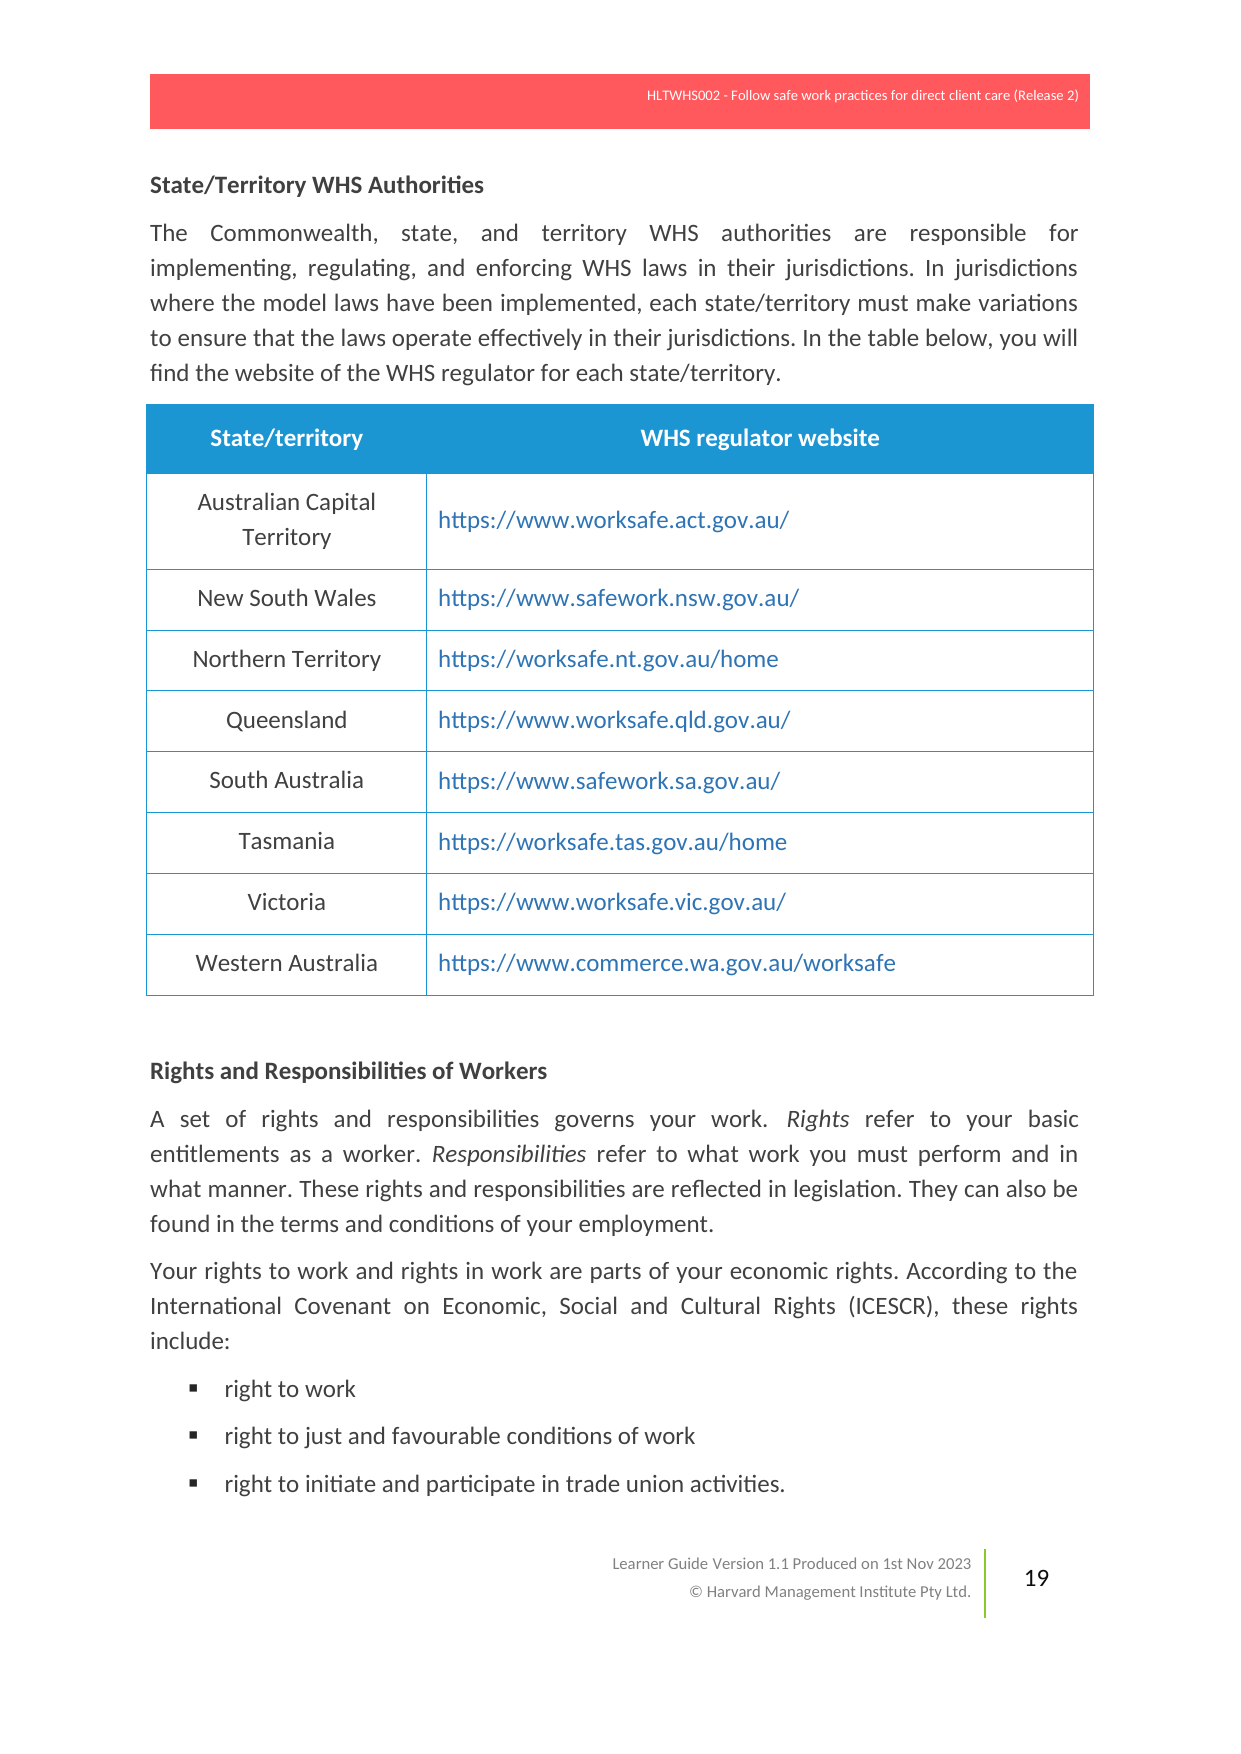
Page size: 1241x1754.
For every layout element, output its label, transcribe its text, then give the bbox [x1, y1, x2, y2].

table_cell https://www.safework.sa.gov.au/ [427, 752, 1093, 812]
table_header WHS regulator website [427, 405, 1093, 473]
table_header State/territory [147, 405, 426, 473]
text State/Territory WHS Authorities [150, 169, 1080, 200]
table_cell https://worksafe.nt.gov.au/home [427, 631, 1093, 690]
table_cell Queensland [147, 691, 426, 751]
table_cell Western Australia [147, 935, 426, 994]
list right to work [187, 1373, 1079, 1403]
table_cell South Australia [147, 752, 426, 812]
table_cell https://www.safework.nsw.gov.au/ [427, 570, 1093, 629]
table_cell https://worksafe.tas.gov.au/home [427, 813, 1093, 873]
table_cell Tasmania [147, 813, 426, 873]
text A set of rights and responsibilities governs your work. Rights refer to your basic entitlements as a worker. Responsibilities refer to what work you must perform and in what manner. These rights and responsibilities are reflected in legislation. They can also be found in the terms and conditions of your employment. [150, 1103, 1079, 1238]
table_cell Northern Territory [147, 631, 426, 690]
text Rights and Responsibilities of Workers [150, 1056, 1079, 1086]
text Your rights to work and rights in work are parts of your economic rights. According to the International Covenant on Economic, Social and Cultural Rights (ICESCR), these rights include: [150, 1256, 1079, 1356]
table_cell New South Wales [147, 570, 426, 629]
table_cell https://www.worksafe.vic.gov.au/ [427, 874, 1093, 934]
text The Commonwealth, state, and territory WHS authorities are responsible for implementing, regulating, and enforcing WHS laws in their jurisdictions. In jurisdictions where the model laws have been implemented, each state/territory must make variations to ensure that the laws operate effectively in their jurisdictions. In the table below, you will find the website of the WHS regulator for each state/territory. [150, 217, 1080, 387]
list right to just and favourable conditions of work [187, 1421, 1079, 1451]
table_cell https://www.worksafe.act.gov.au/ [427, 474, 1093, 569]
table_cell https://www.commerce.wa.gov.au/worksafe [427, 935, 1093, 994]
table_cell Victoria [147, 874, 426, 934]
table_cell Australian Capital Territory [147, 474, 426, 569]
table_cell https://www.worksafe.qld.gov.au/ [427, 691, 1093, 751]
list right to initiate and participate in trade union activities. [187, 1468, 1079, 1498]
